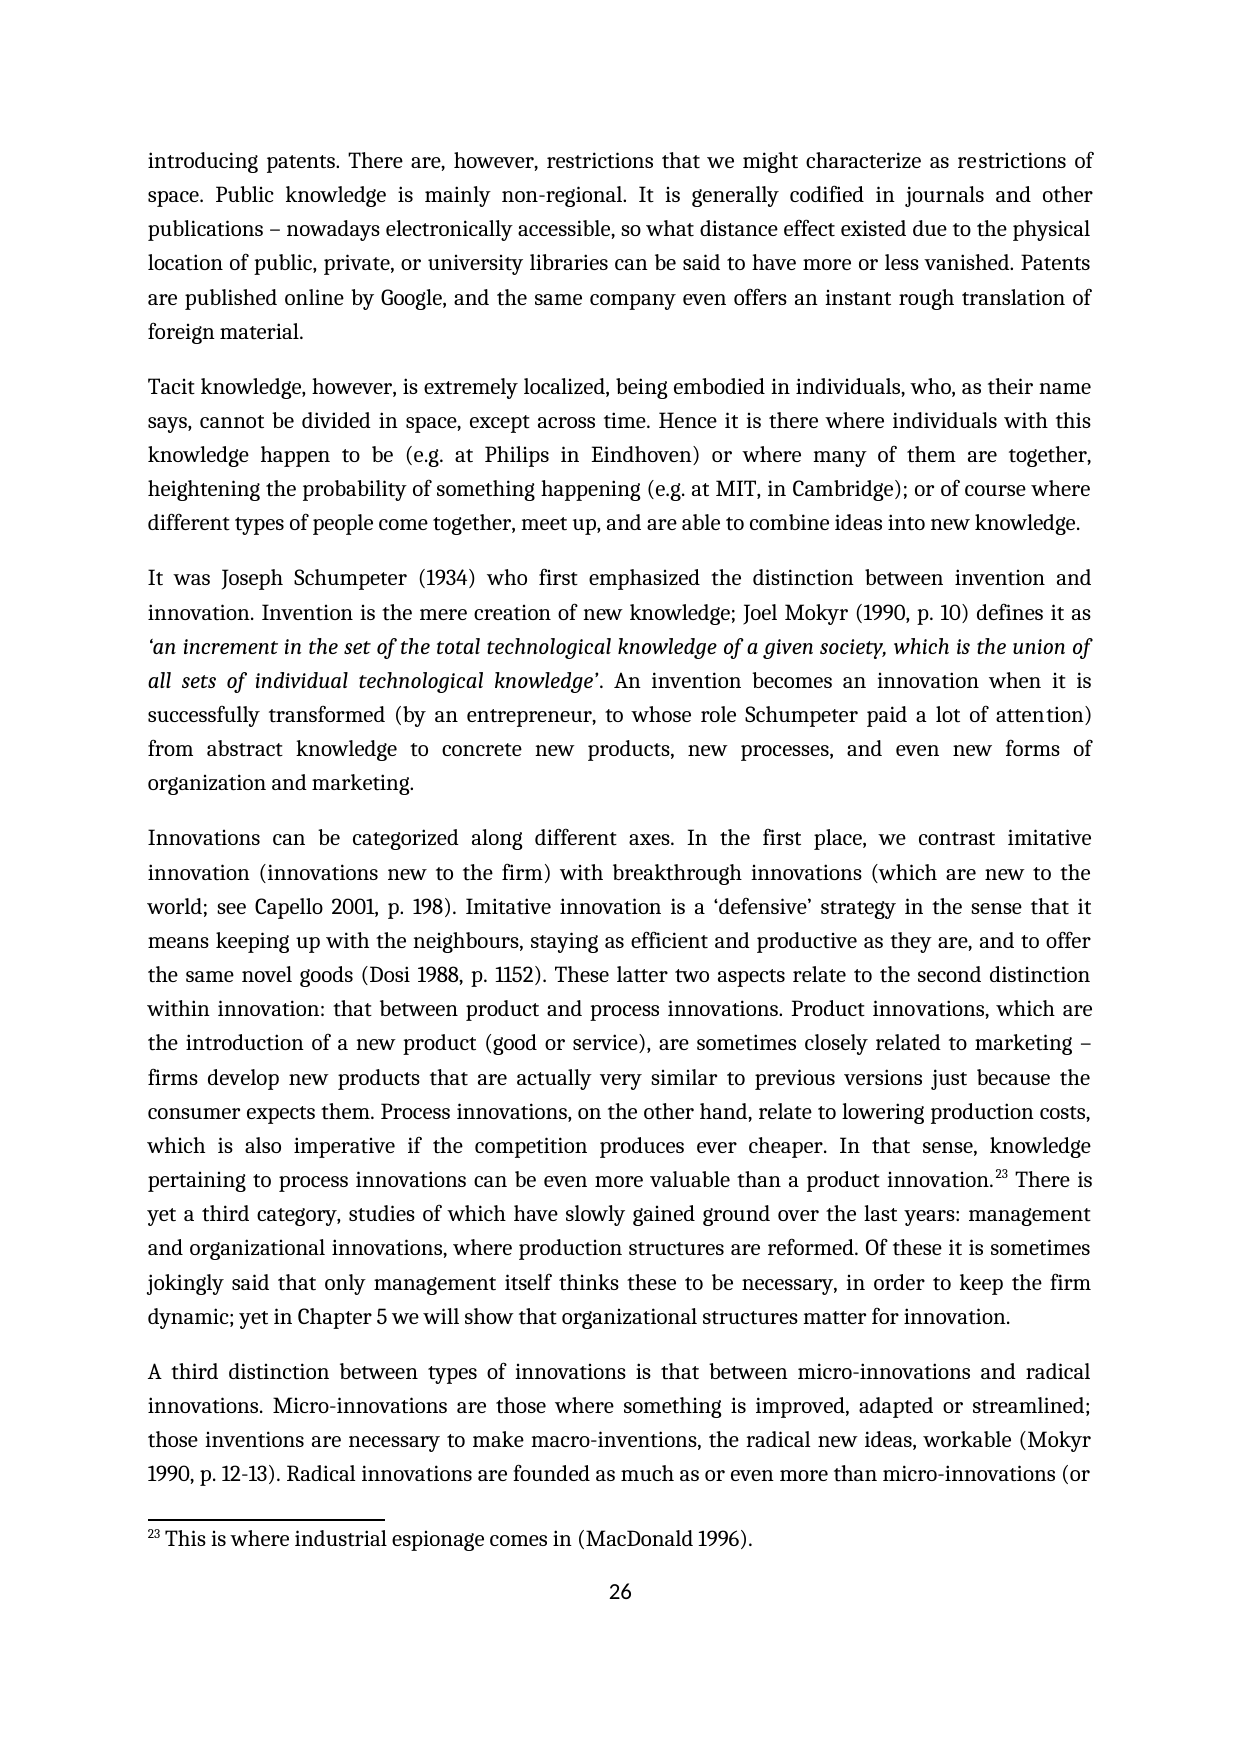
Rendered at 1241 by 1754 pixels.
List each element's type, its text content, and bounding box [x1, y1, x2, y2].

text It was Joseph Schumpeter (1934) who first emphasized the distinction between invention and innovation. Invention is the mere creation of new knowledge; Joel Mokyr (1990, p. 10) defines it as ‘an increment in the set of the total technological knowledge of a given society, which is the union of all sets of individual technological knowledge’. An invention becomes an innovation when it is successfully transformed (by an entrepreneur, to whose role Schumpeter paid a lot of attention) from abstract knowledge to concrete new products, new processes, and even new forms of organization and marketing. [148, 565, 1093, 796]
text Tacit knowledge, however, is extremely localized, being embodied in individuals, who, as their name says, cannot be divided in space, except across time. Hence it is there where individuals with this knowledge happen to be (e.g. at Philips in Eindhoven) or where many of them are together, heightening the probability of something happening (e.g. at MIT, in Cambridge); or of course where different types of people come together, meet up, and are able to combine ideas into new knowledge. [148, 373, 1093, 536]
text Innovations can be categorized along different axes. In the first place, we contrast imitative innovation (innovations new to the firm) with breakthrough innovations (which are new to the world; see Capello 2001, p. 198). Imitative innovation is a ‘defensive’ strategy in the sense that it means keeping up with the neighbours, staying as efficient and productive as they are, and to offer the same novel goods (Dosi 1988, p. 1152). These latter two aspects relate to the second distinction within innovation: that between product and process innovations. Product innovations, which are the introduction of a new product (good or service), are sometimes closely related to marketing – firms develop new products that are actually very similar to previous versions just because the consumer expects them. Process innovations, on the other hand, relate to lowering production costs, which is also imperative if the competition produces ever cheaper. In that sense, knowledge pertaining to process innovations can be even more valuable than a product innovation. There is yet a third category, studies of which have slowly gained ground over the last years: management and organizational innovations, where production structures are reformed. Of these it is sometimes jokingly said that only management itself thinks these to be necessary, in order to keep the firm dynamic; yet in Chapter 5 we will show that organizational structures matter for innovation. [148, 825, 1093, 1330]
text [148, 1358, 1093, 1487]
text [148, 148, 1093, 345]
